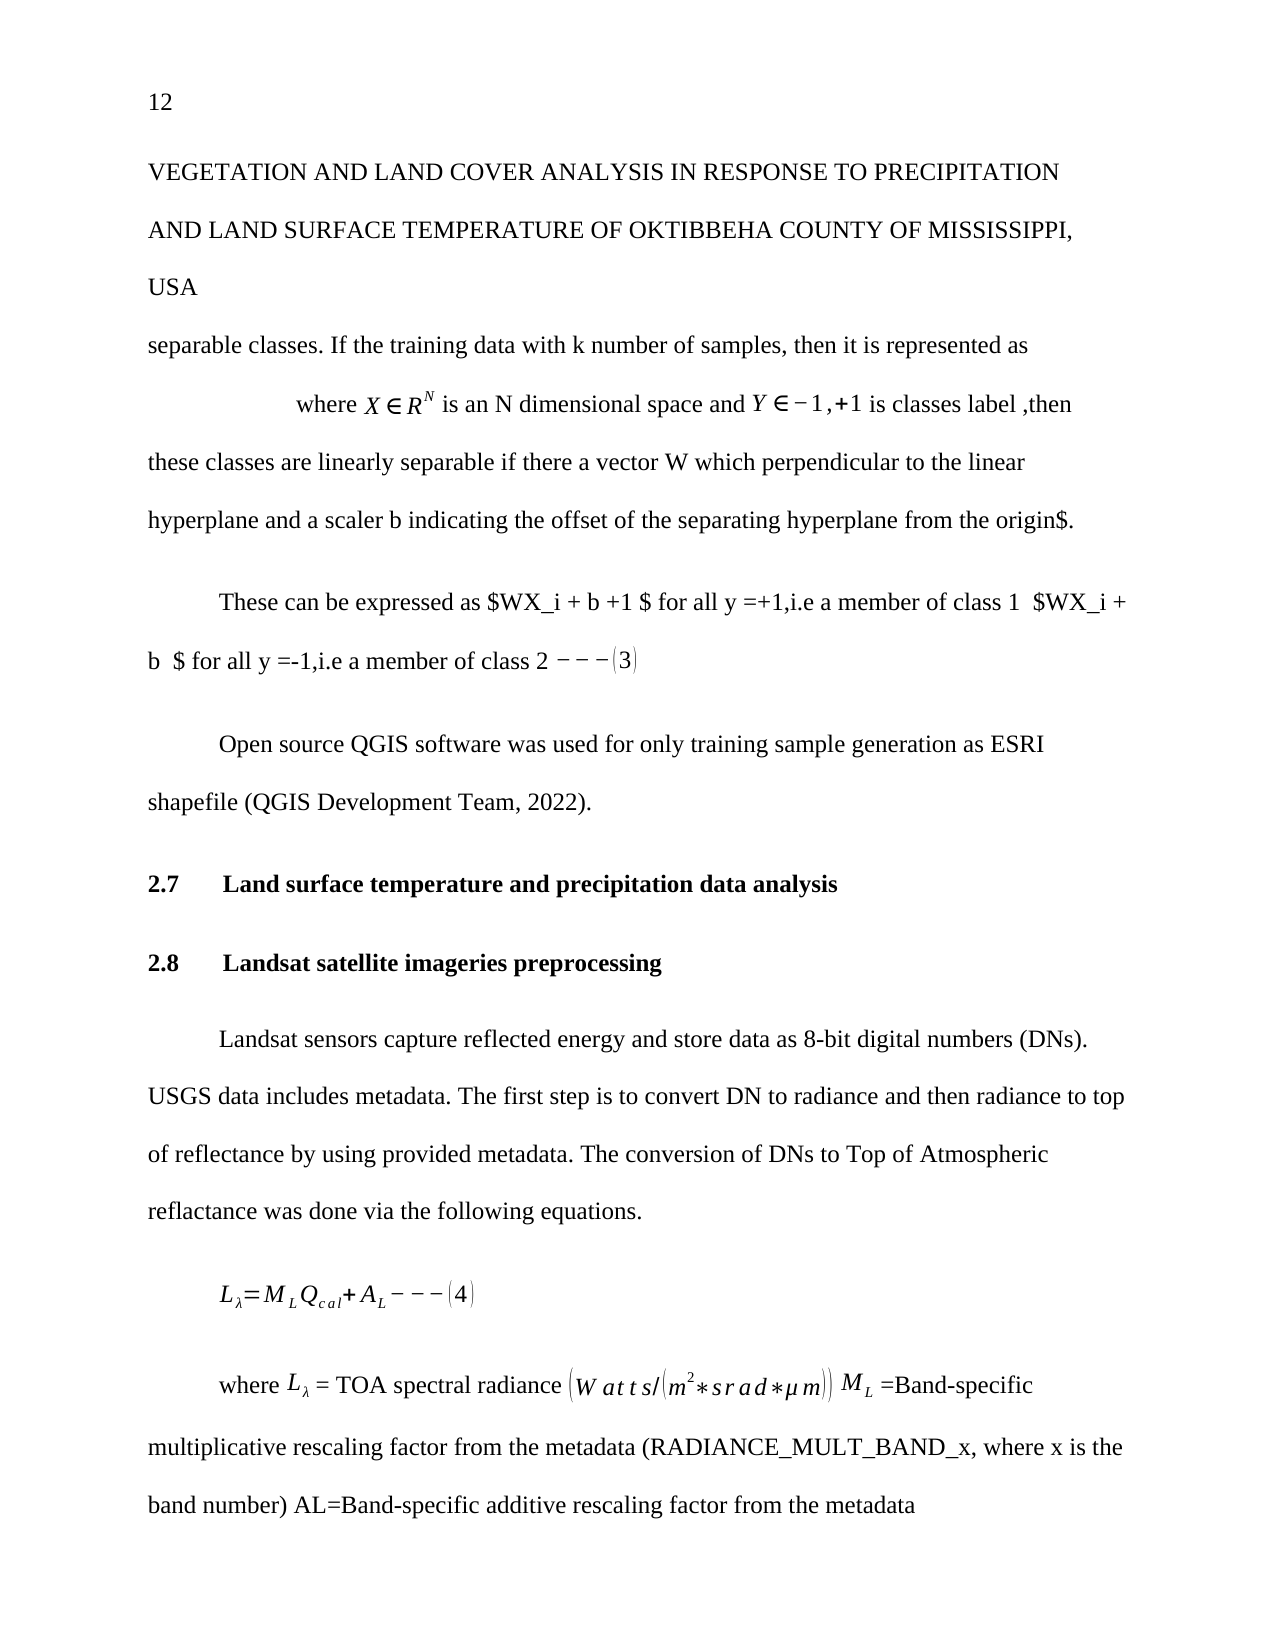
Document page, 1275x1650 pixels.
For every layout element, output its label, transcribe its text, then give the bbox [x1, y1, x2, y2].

text Landsat sensors capture reflected energy and store data as 8-bit digital numbers (DNs). USGS data includes metadata. The first step is to convert DN to radiance and then radiance to top of reflectance by using provided metadata. The conversion of DNs to Top of Atmospheric reflactance was done via the following equations. [148, 1024, 1127, 1225]
text These can be expressed as $WX_i + b +1 $ for all y =+1,i.e a member of class 1 $WX_i + b $ for all y =-1,i.e a member of class 2 [148, 587, 1127, 676]
subtitle 2.8 Landsat satellite imageries preprocessing [148, 948, 1127, 976]
subtitle 2.7 Land surface temperature and precipitation data analysis [148, 869, 1127, 898]
text Open source QGIS software was used for only training sample generation as ESRI shapefile (QGIS Development Team, 2022). [148, 729, 1127, 816]
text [148, 1366, 1127, 1519]
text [148, 330, 1127, 534]
